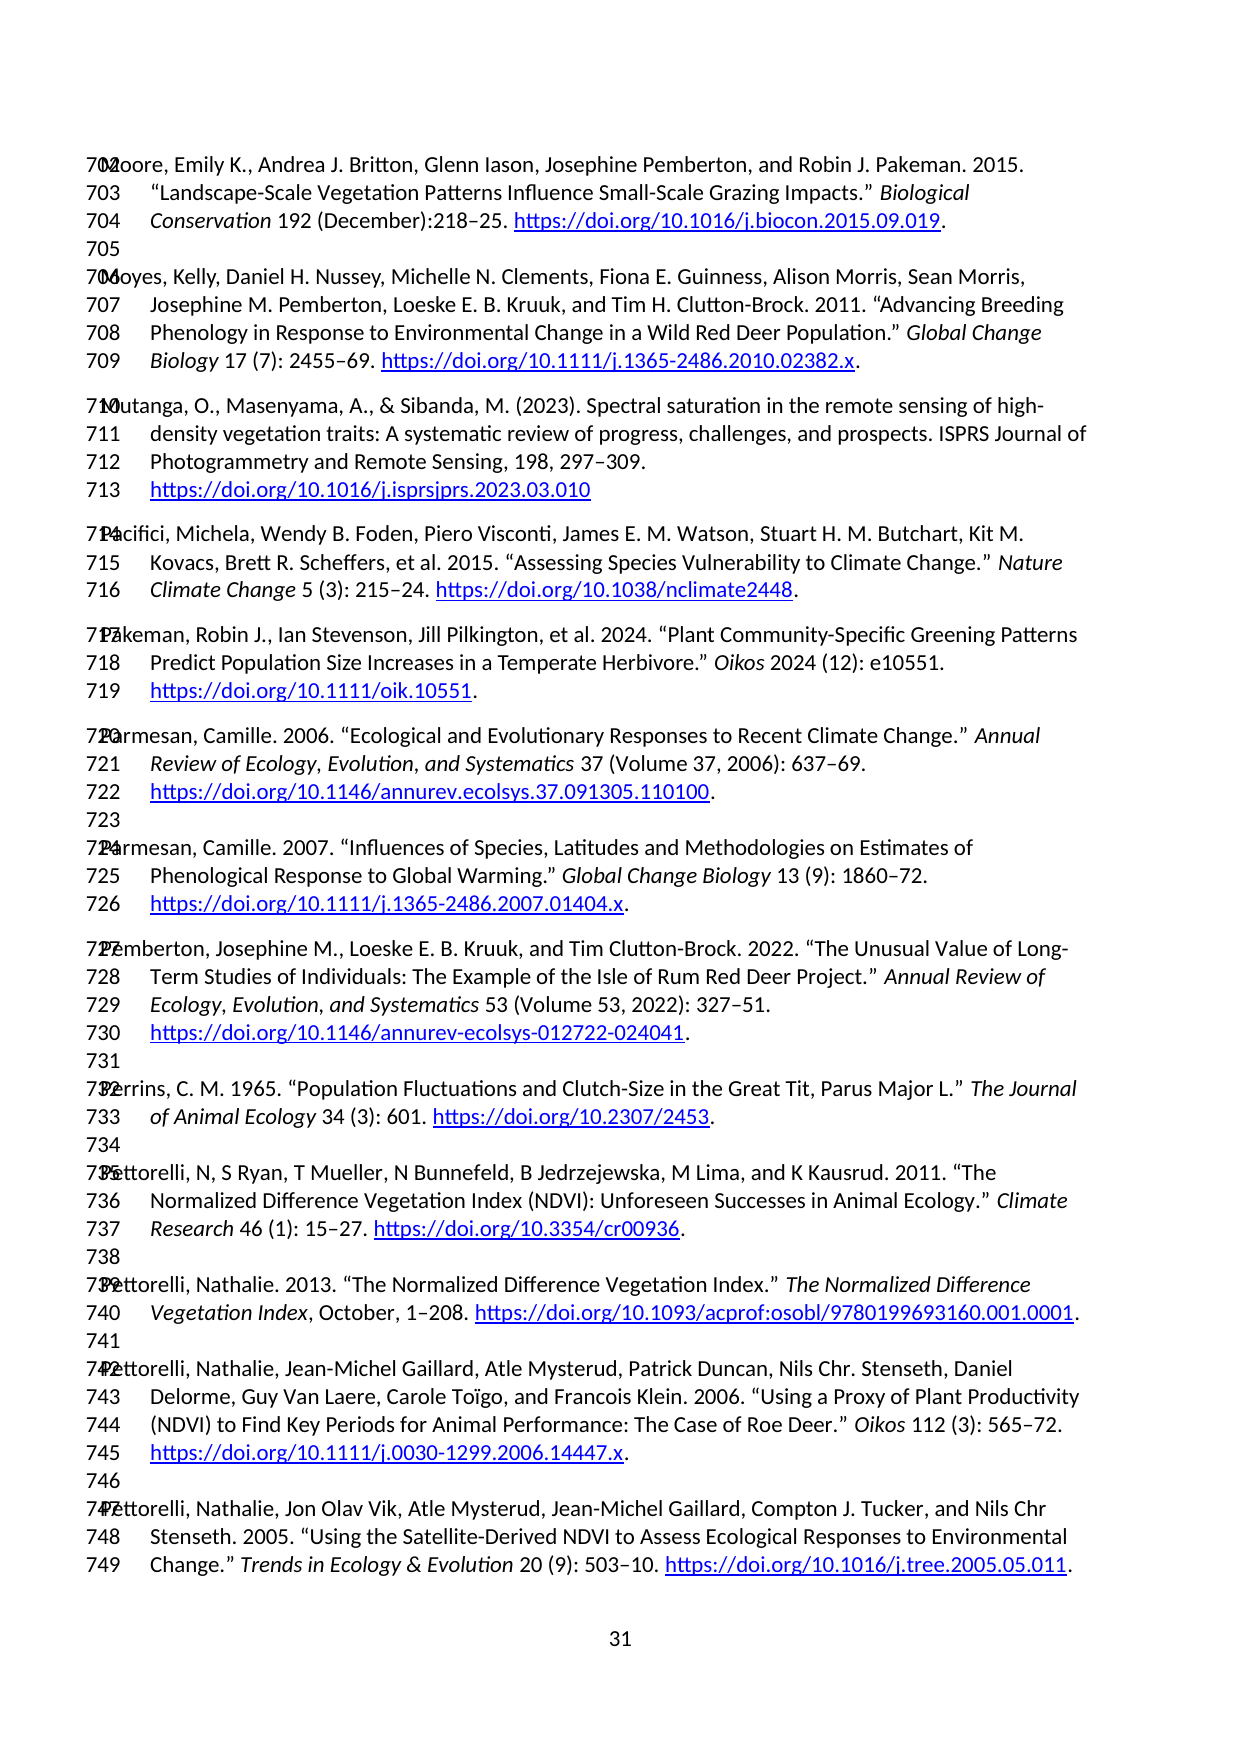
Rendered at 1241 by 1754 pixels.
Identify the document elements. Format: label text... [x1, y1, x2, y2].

text Pettorelli, Nathalie, Jean-Michel Gaillard, Atle Mysterud, Patrick Duncan, Nils Chr. Stenseth, Daniel Delorme, Guy Van Laere, Carole Toïgo, and Francois Klein. 2006. “Using a Proxy of Plant Productivity (NDVI) to Find Key Periods for Animal Performance: The Case of Roe Deer.” Oikos 112 (3): 565–72. https://doi.org/10.1111/j.0030-1299.2006.14447.x. [100, 1354, 1090, 1466]
text Parmesan, Camille. 2006. “Ecological and Evolutionary Responses to Recent Climate Change.” Annual Review of Ecology, Evolution, and Systematics 37 (Volume 37, 2006): 637–69. https://doi.org/10.1146/annurev.ecolsys.37.091305.110100. [100, 721, 1090, 805]
text Perrins, C. M. 1965. “Population Fluctuations and Clutch-Size in the Great Tit, Parus Major L.” The Journal of Animal Ecology 34 (3): 601. https://doi.org/10.2307/2453. [100, 1074, 1090, 1130]
text Pakeman, Robin J., Ian Stevenson, Jill Pilkington, et al. 2024. “Plant Community-Specific Greening Patterns Predict Population Size Increases in a Temperate Herbivore.” Oikos 2024 (12): e10551. https://doi.org/10.1111/oik.10551. [100, 620, 1090, 704]
text Moyes, Kelly, Daniel H. Nussey, Michelle N. Clements, Fiona E. Guinness, Alison Morris, Sean Morris, Josephine M. Pemberton, Loeske E. B. Kruuk, and Tim H. Clutton-Brock. 2011. “Advancing Breeding Phenology in Response to Environmental Change in a Wild Red Deer Population.” Global Change Biology 17 (7): 2455–69. https://doi.org/10.1111/j.1365-2486.2010.02382.x. [100, 262, 1090, 374]
text Parmesan, Camille. 2007. “Influences of Species, Latitudes and Methodologies on Estimates of Phenological Response to Global Warming.” Global Change Biology 13 (9): 1860–72. https://doi.org/10.1111/j.1365-2486.2007.01404.x. [100, 833, 1090, 917]
text Mutanga, O., Masenyama, A., & Sibanda, M. (2023). Spectral saturation in the remote sensing of high-density vegetation traits: A systematic review of progress, challenges, and prospects. ISPRS Journal of Photogrammetry and Remote Sensing, 198, 297–309. https://doi.org/10.1016/j.isprsjprs.2023.03.010 [100, 391, 1090, 503]
text Pemberton, Josephine M., Loeske E. B. Kruuk, and Tim Clutton-Brock. 2022. “The Unusual Value of Long-Term Studies of Individuals: The Example of the Isle of Rum Red Deer Project.” Annual Review of Ecology, Evolution, and Systematics 53 (Volume 53, 2022): 327–51. https://doi.org/10.1146/annurev-ecolsys-012722-024041. [100, 934, 1090, 1046]
text Pettorelli, N, S Ryan, T Mueller, N Bunnefeld, B Jedrzejewska, M Lima, and K Kausrud. 2011. “The Normalized Difference Vegetation Index (NDVI): Unforeseen Successes in Animal Ecology.” Climate Research 46 (1): 15–27. https://doi.org/10.3354/cr00936. [100, 1158, 1090, 1242]
text Pettorelli, Nathalie, Jon Olav Vik, Atle Mysterud, Jean-Michel Gaillard, Compton J. Tucker, and Nils Chr Stenseth. 2005. “Using the Satellite-Derived NDVI to Assess Ecological Responses to Environmental Change.” Trends in Ecology & Evolution 20 (9): 503–10. https://doi.org/10.1016/j.tree.2005.05.011. [100, 1494, 1090, 1578]
text Pettorelli, Nathalie. 2013. “The Normalized Difference Vegetation Index.” The Normalized Difference Vegetation Index, October, 1–208. https://doi.org/10.1093/acprof:osobl/9780199693160.001.0001. [100, 1270, 1090, 1326]
text Moore, Emily K., Andrea J. Britton, Glenn Iason, Josephine Pemberton, and Robin J. Pakeman. 2015. “Landscape-Scale Vegetation Patterns Influence Small-Scale Grazing Impacts.” Biological Conservation 192 (December):218–25. https://doi.org/10.1016/j.biocon.2015.09.019. [100, 150, 1090, 234]
text Pacifici, Michela, Wendy B. Foden, Piero Visconti, James E. M. Watson, Stuart H. M. Butchart, Kit M. Kovacs, Brett R. Scheffers, et al. 2015. “Assessing Species Vulnerability to Climate Change.” Nature Climate Change 5 (3): 215–24. https://doi.org/10.1038/nclimate2448. [100, 519, 1090, 604]
